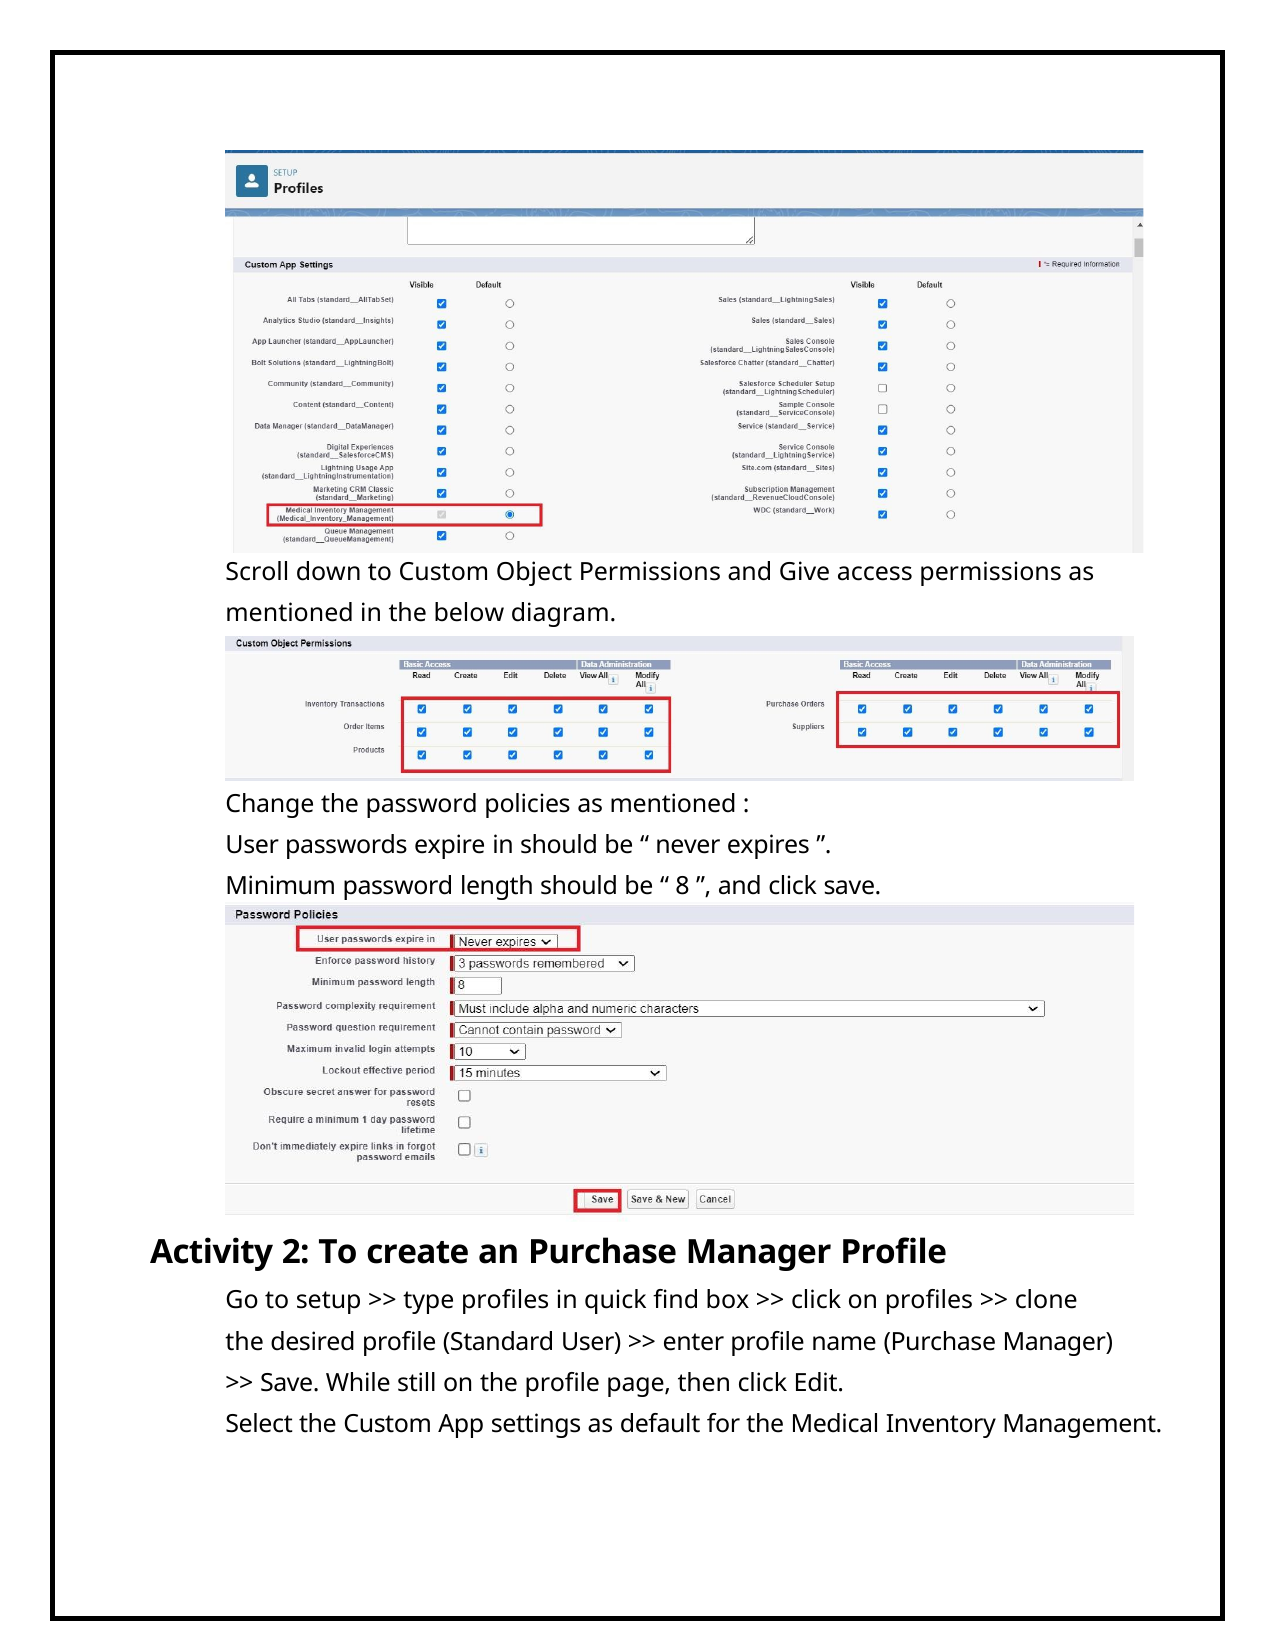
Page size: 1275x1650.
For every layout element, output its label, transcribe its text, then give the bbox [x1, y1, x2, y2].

picture [225, 902, 1135, 1222]
picture [225, 150, 1144, 553]
text Change the password policies as mentioned : [225, 786, 1200, 820]
text Minimum password length should be “ 8 ”, and click save. [225, 867, 1200, 901]
text Scroll down to Custom Object Permissions and Give access permissions as mentioned in the below diagram. [225, 554, 1120, 629]
text Go to setup >> type profiles in quick find box >> click on profiles >> clone the desired profile (Standard User) >> enter profile name (Purchase Manager) >> Save. While still on the profile page, then click Edit. [225, 1282, 1120, 1398]
text Select the Custom App settings as default for the Medical Inventory Management. [225, 1406, 1200, 1440]
text User passwords expire in should be “ never expires ”. [225, 826, 1200, 861]
picture [225, 636, 1134, 781]
